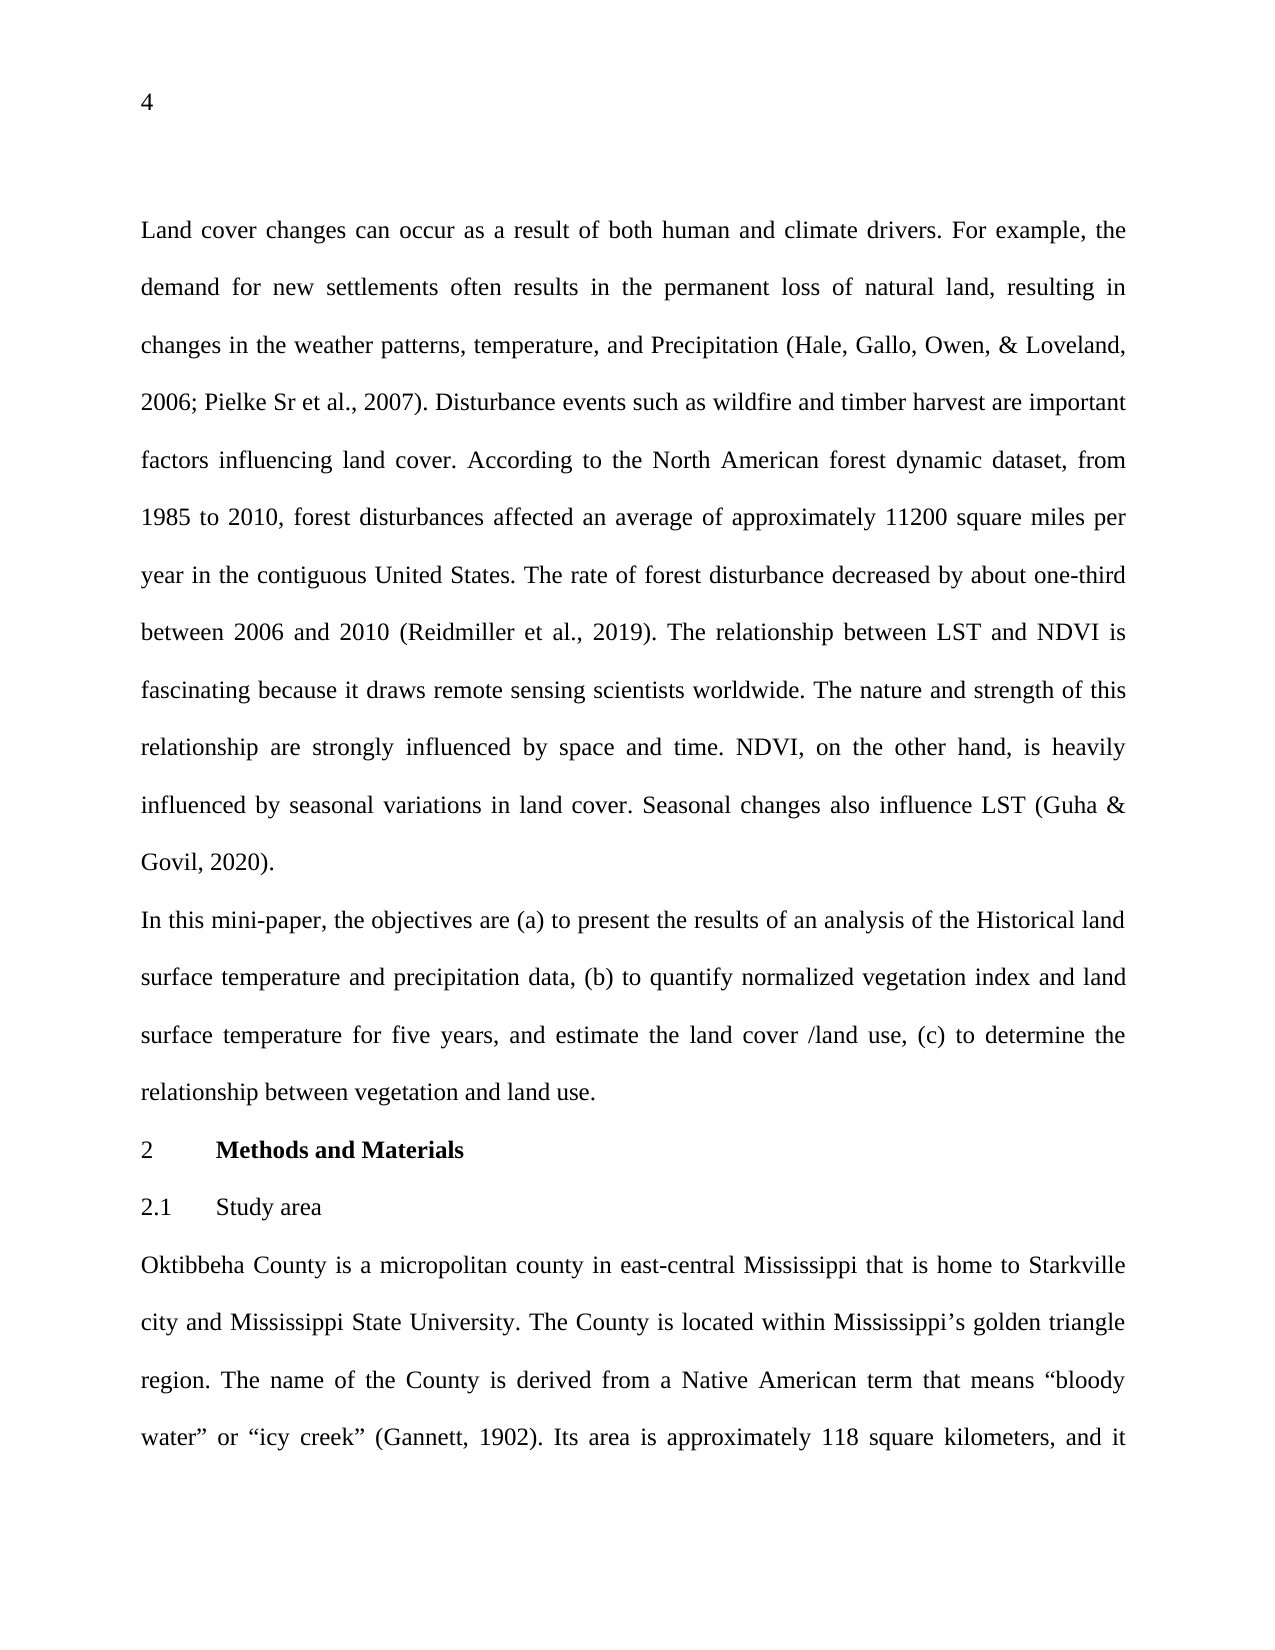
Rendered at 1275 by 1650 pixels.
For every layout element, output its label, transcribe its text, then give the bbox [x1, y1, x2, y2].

text In this mini-paper, the objectives are (a) to present the results of an analysis of the Historical land surface temperature and precipitation data, (b) to quantify normalized vegetation index and land surface temperature for five years, and estimate the land cover /land use, (c) to determine the relationship between vegetation and land use. [141, 905, 1127, 1106]
text 2.1 Study area [141, 1192, 1127, 1221]
text Land cover changes can occur as a result of both human and climate drivers. For example, the demand for new settlements often results in the permanent loss of natural land, resulting in changes in the weather patterns, temperature, and Precipitation (Hale, Gallo, Owen, & Loveland, 2006; Pielke Sr et al., 2007). Disturbance events such as wildfire and timber harvest are important factors influencing land cover. According to the North American forest dynamic dataset, from 1985 to 2010, forest disturbances affected an average of approximately 11200 square miles per year in the contiguous United States. The rate of forest disturbance decreased by about one-third between 2006 and 2010 (Reidmiller et al., 2019). The relationship between LST and NDVI is fascinating because it draws remote sensing scientists worldwide. The nature and strength of this relationship are strongly influenced by space and time. NDVI, on the other hand, is heavily influenced by seasonal variations in land cover. Seasonal changes also influence LST (Guha & Govil, 2020). [141, 215, 1127, 876]
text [141, 1250, 1127, 1451]
text 2 Methods and Materials [141, 1135, 1127, 1164]
